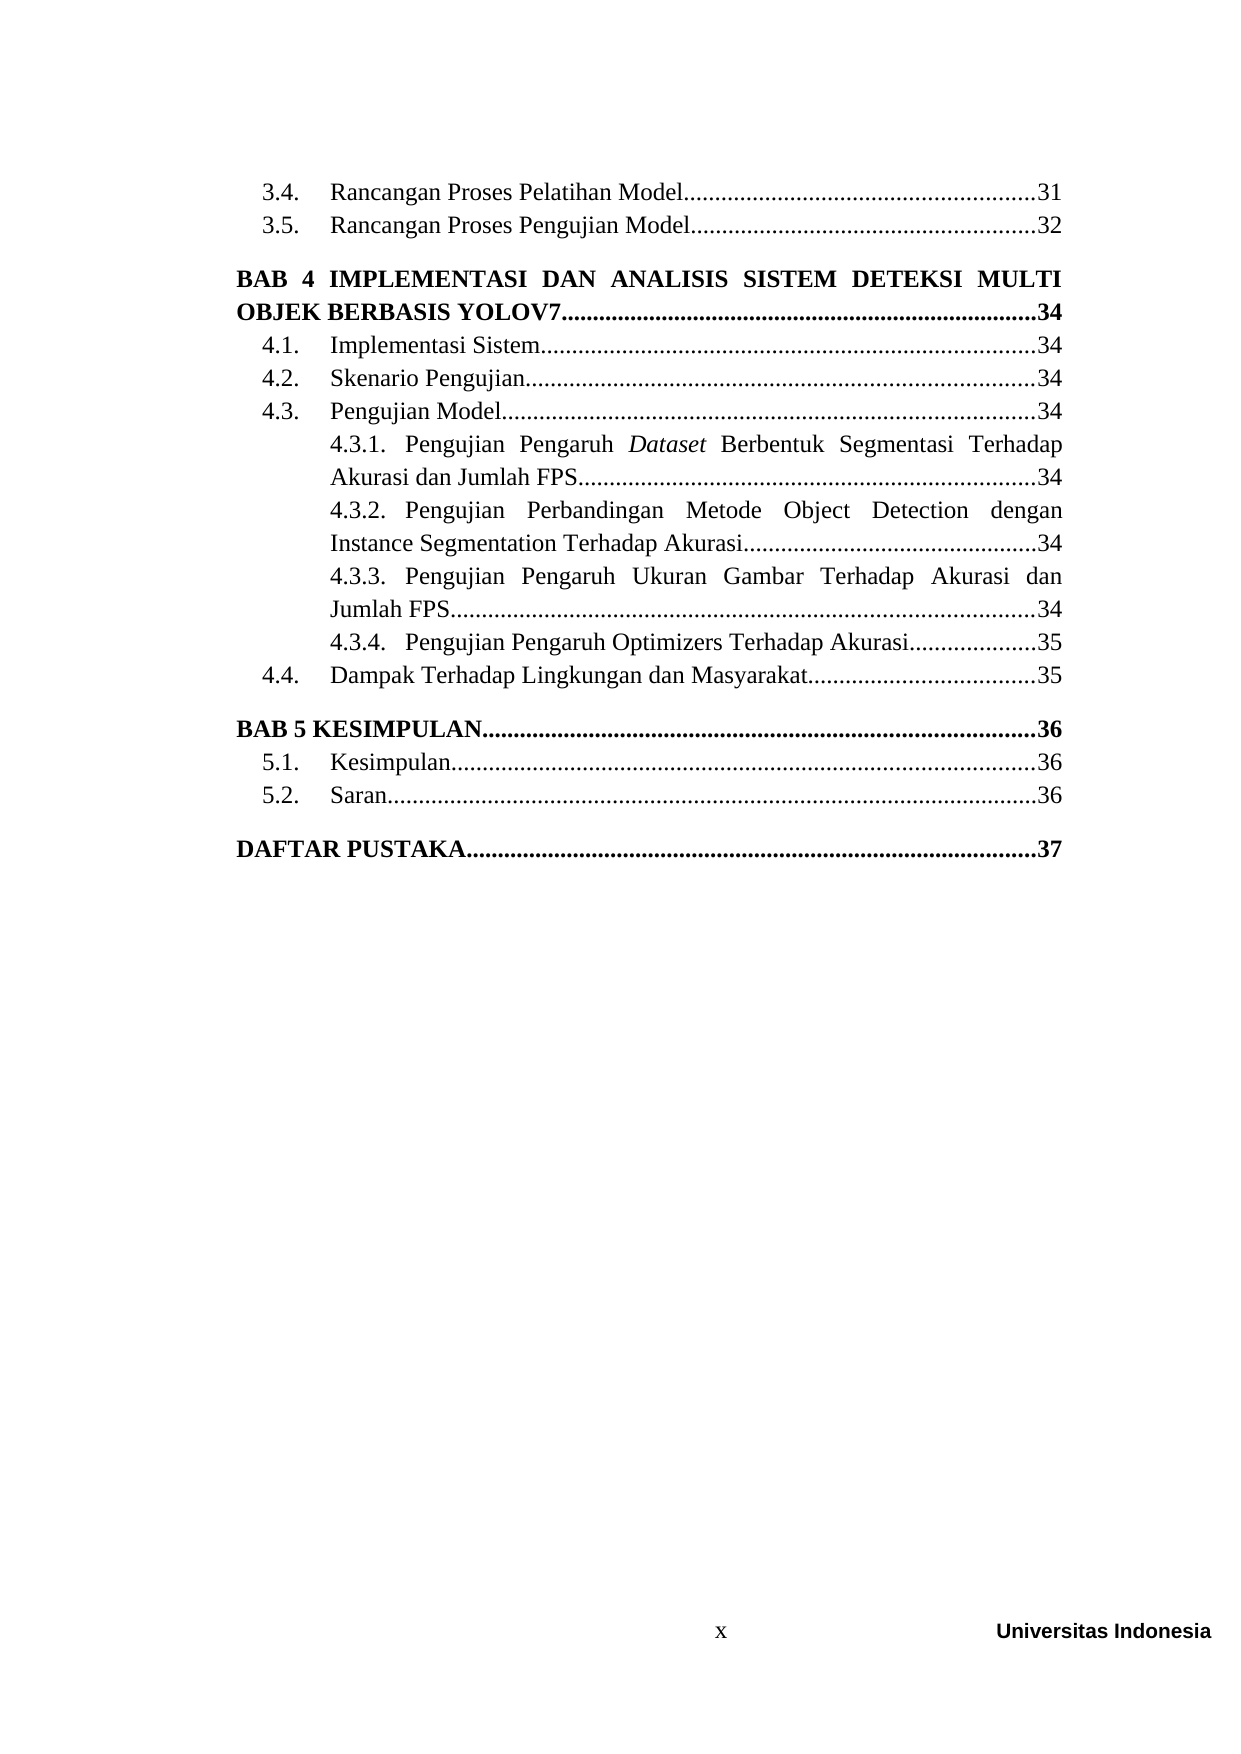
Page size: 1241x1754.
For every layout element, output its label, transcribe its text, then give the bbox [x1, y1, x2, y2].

text 5.1. Kesimpulan 36 [262, 747, 1063, 776]
text BAB 5 KESIMPULAN 36 [236, 714, 1063, 743]
text 4.1. Implementasi Sistem 34 [262, 330, 1063, 359]
text 3.4. Rancangan Proses Pelatihan Model 31 [262, 177, 1063, 206]
text 4.3.1. Pengujian Pengaruh Dataset Berbentuk Segmentasi Terhadap Akurasi dan Jumlah FPS 34 [330, 429, 1063, 491]
text 3.5. Rancangan Proses Pengujian Model 32 [262, 210, 1063, 239]
text 4.4. Dampak Terhadap Lingkungan dan Masyarakat 35 [262, 660, 1063, 689]
text 4.3.4. Pengujian Pengaruh Optimizers Terhadap Akurasi 35 [330, 627, 1063, 656]
text 4.3.3. Pengujian Pengaruh Ukuran Gambar Terhadap Akurasi dan Jumlah FPS 34 [330, 561, 1063, 623]
text BAB 4 IMPLEMENTASI DAN ANALISIS SISTEM DETEKSI MULTI OBJEK BERBASIS YOLOV7 34 [236, 264, 1063, 326]
text 5.2. Saran 36 [262, 780, 1063, 809]
text DAFTAR PUSTAKA 37 [236, 834, 1063, 863]
text 4.2. Skenario Pengujian 34 [262, 363, 1063, 392]
text 4.3.2. Pengujian Perbandingan Metode Object Detection dengan Instance Segmentation Terhadap Akurasi 34 [330, 495, 1063, 557]
text 4.3. Pengujian Model 34 [262, 396, 1063, 425]
